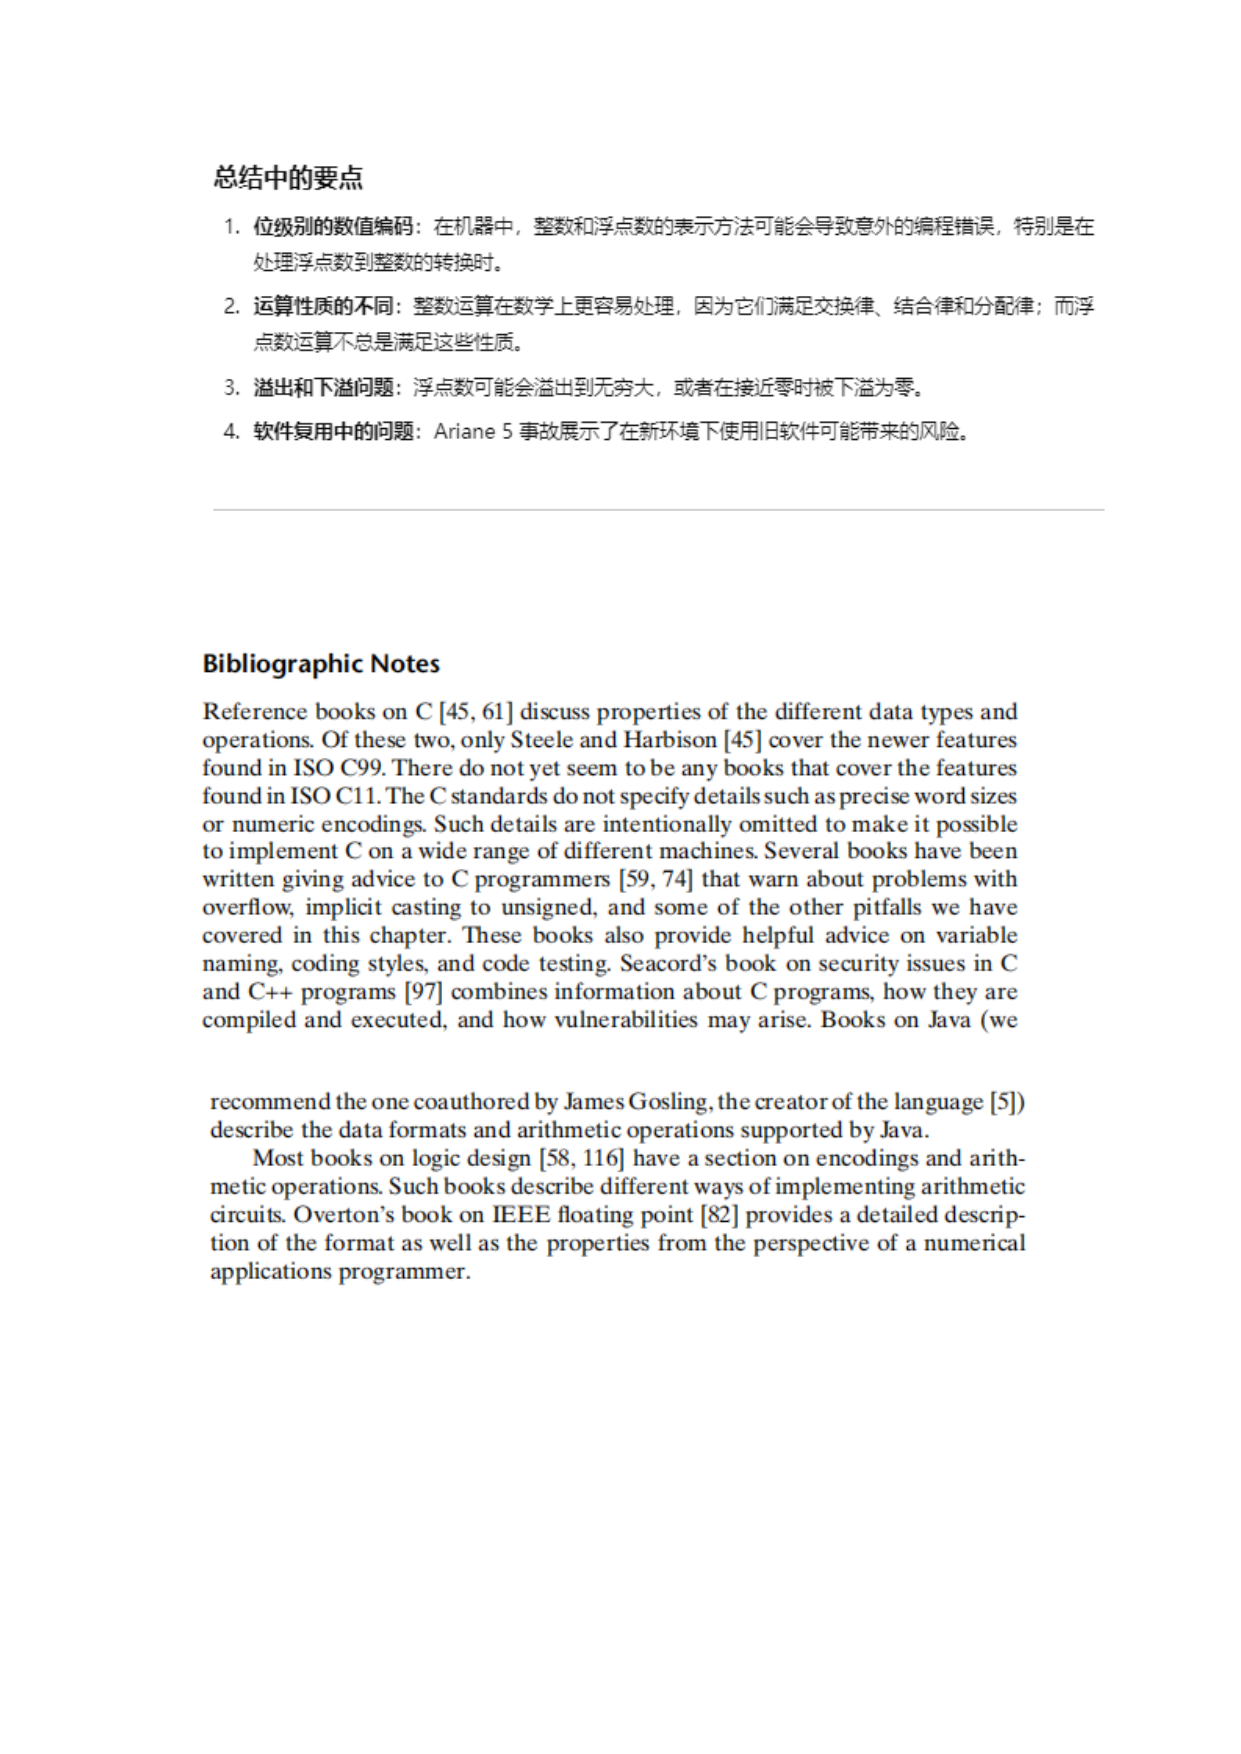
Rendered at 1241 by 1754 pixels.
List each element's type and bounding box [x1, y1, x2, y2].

picture [187, 1078, 1050, 1301]
picture [187, 635, 1060, 1065]
picture [187, 151, 1169, 536]
